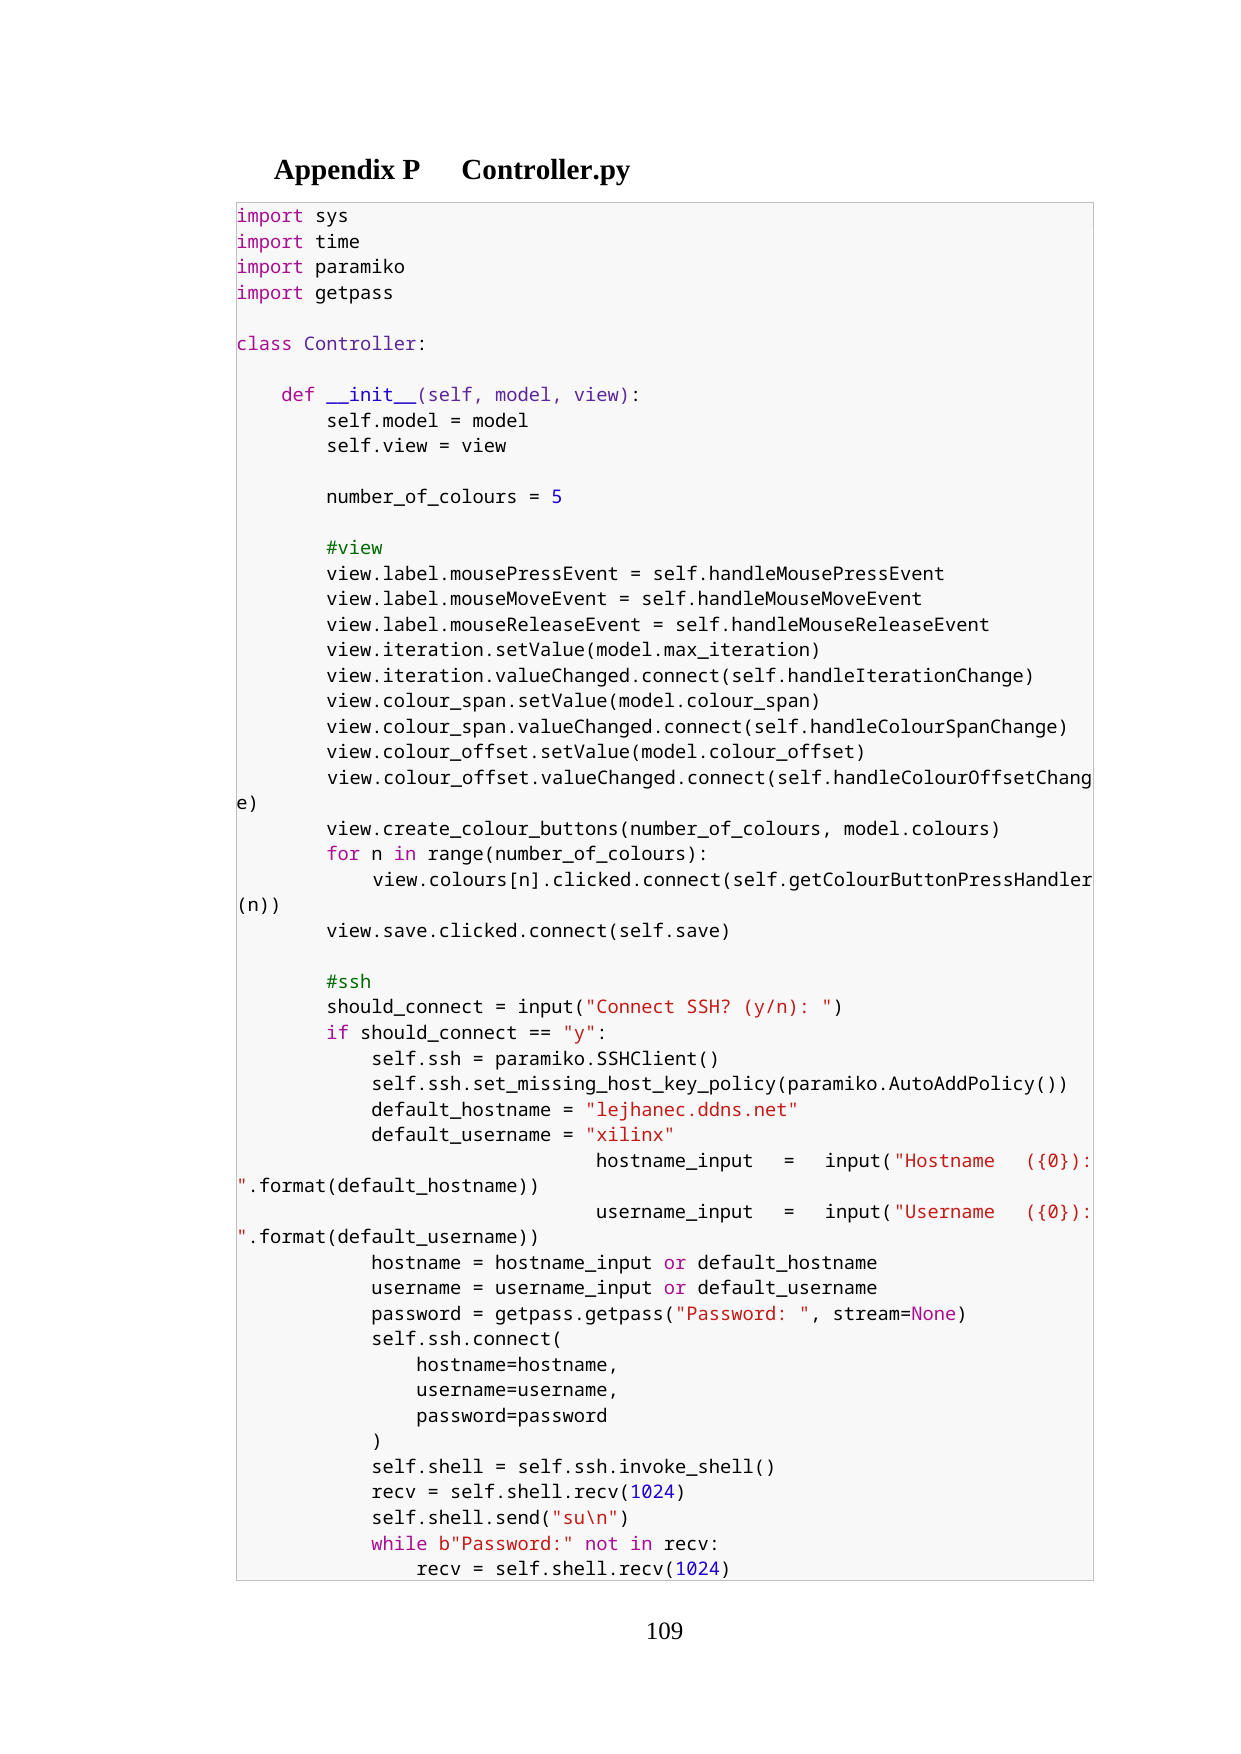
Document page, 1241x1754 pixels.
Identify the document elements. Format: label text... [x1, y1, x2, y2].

text view.label.mouseMoveEvent = self.handleMouseMoveEvent [237, 586, 1092, 611]
text import getpass [237, 279, 1092, 305]
text if should_connect == "y": [237, 1019, 1092, 1045]
text view.iteration.valueChanged.connect(self.handleIterationChange) [237, 662, 1092, 688]
text class Controller: [237, 330, 1092, 356]
text Controller.py [274, 152, 1092, 185]
text def __init__(self, model, view): [237, 381, 1092, 407]
text for n in range(number_of_colours): [237, 841, 1092, 866]
text hostname=hostname, [237, 1351, 1092, 1377]
text view.colours[n].clicked.connect(self.getColourButtonPressHandler(n)) [237, 866, 1092, 917]
text username_input = input("Username ({0}): ".format(default_username)) [237, 1198, 1092, 1249]
text self.ssh.connect( [237, 1326, 1092, 1351]
text view.iteration.setValue(model.max_iteration) [237, 637, 1092, 662]
text hostname_input = input("Hostname ({0}): ".format(default_hostname)) [237, 1147, 1092, 1198]
text username=username, [237, 1377, 1092, 1402]
text recv = self.shell.recv(1024) [237, 1479, 1092, 1504]
text number_of_colours = 5 [237, 483, 1092, 509]
text import sys [237, 203, 1093, 228]
text recv = self.shell.recv(1024) [237, 1555, 1092, 1580]
text self.view = view [237, 432, 1092, 458]
text ) [237, 1428, 1092, 1453]
text #ssh [237, 968, 1092, 994]
text default_hostname = "lejhanec.ddns.net" [237, 1096, 1092, 1121]
text view.colour_offset.setValue(model.colour_offset) [237, 739, 1092, 764]
text view.save.clicked.connect(self.save) [237, 917, 1092, 943]
text should_connect = input("Connect SSH? (y/n): ") [237, 994, 1092, 1019]
text self.ssh.set_missing_host_key_policy(paramiko.AutoAddPolicy()) [237, 1070, 1092, 1096]
text view.label.mouseReleaseEvent = self.handleMouseReleaseEvent [237, 611, 1092, 637]
text import paramiko [237, 254, 1092, 279]
text self.shell = self.ssh.invoke_shell() [237, 1453, 1092, 1479]
text password = getpass.getpass("Password: ", stream=None) [237, 1300, 1092, 1326]
text view.create_colour_buttons(number_of_colours, model.colours) [237, 815, 1092, 841]
text #view [237, 534, 1092, 560]
text view.colour_span.valueChanged.connect(self.handleColourSpanChange) [237, 713, 1092, 739]
text self.model = model [237, 407, 1092, 432]
text view.label.mousePressEvent = self.handleMousePressEvent [237, 560, 1092, 586]
text default_username = "xilinx" [237, 1121, 1092, 1147]
text import time [237, 228, 1092, 254]
text password=password [237, 1402, 1092, 1428]
text self.shell.send("su\n") [237, 1504, 1092, 1530]
text hostname = hostname_input or default_hostname [237, 1249, 1092, 1274]
text username = username_input or default_username [237, 1274, 1092, 1300]
text view.colour_offset.valueChanged.connect(self.handleColourOffsetChange) [237, 764, 1092, 815]
text self.ssh = paramiko.SSHClient() [237, 1045, 1092, 1070]
text view.colour_span.setValue(model.colour_span) [237, 688, 1092, 713]
text while b"Password:" not in recv: [237, 1530, 1092, 1555]
